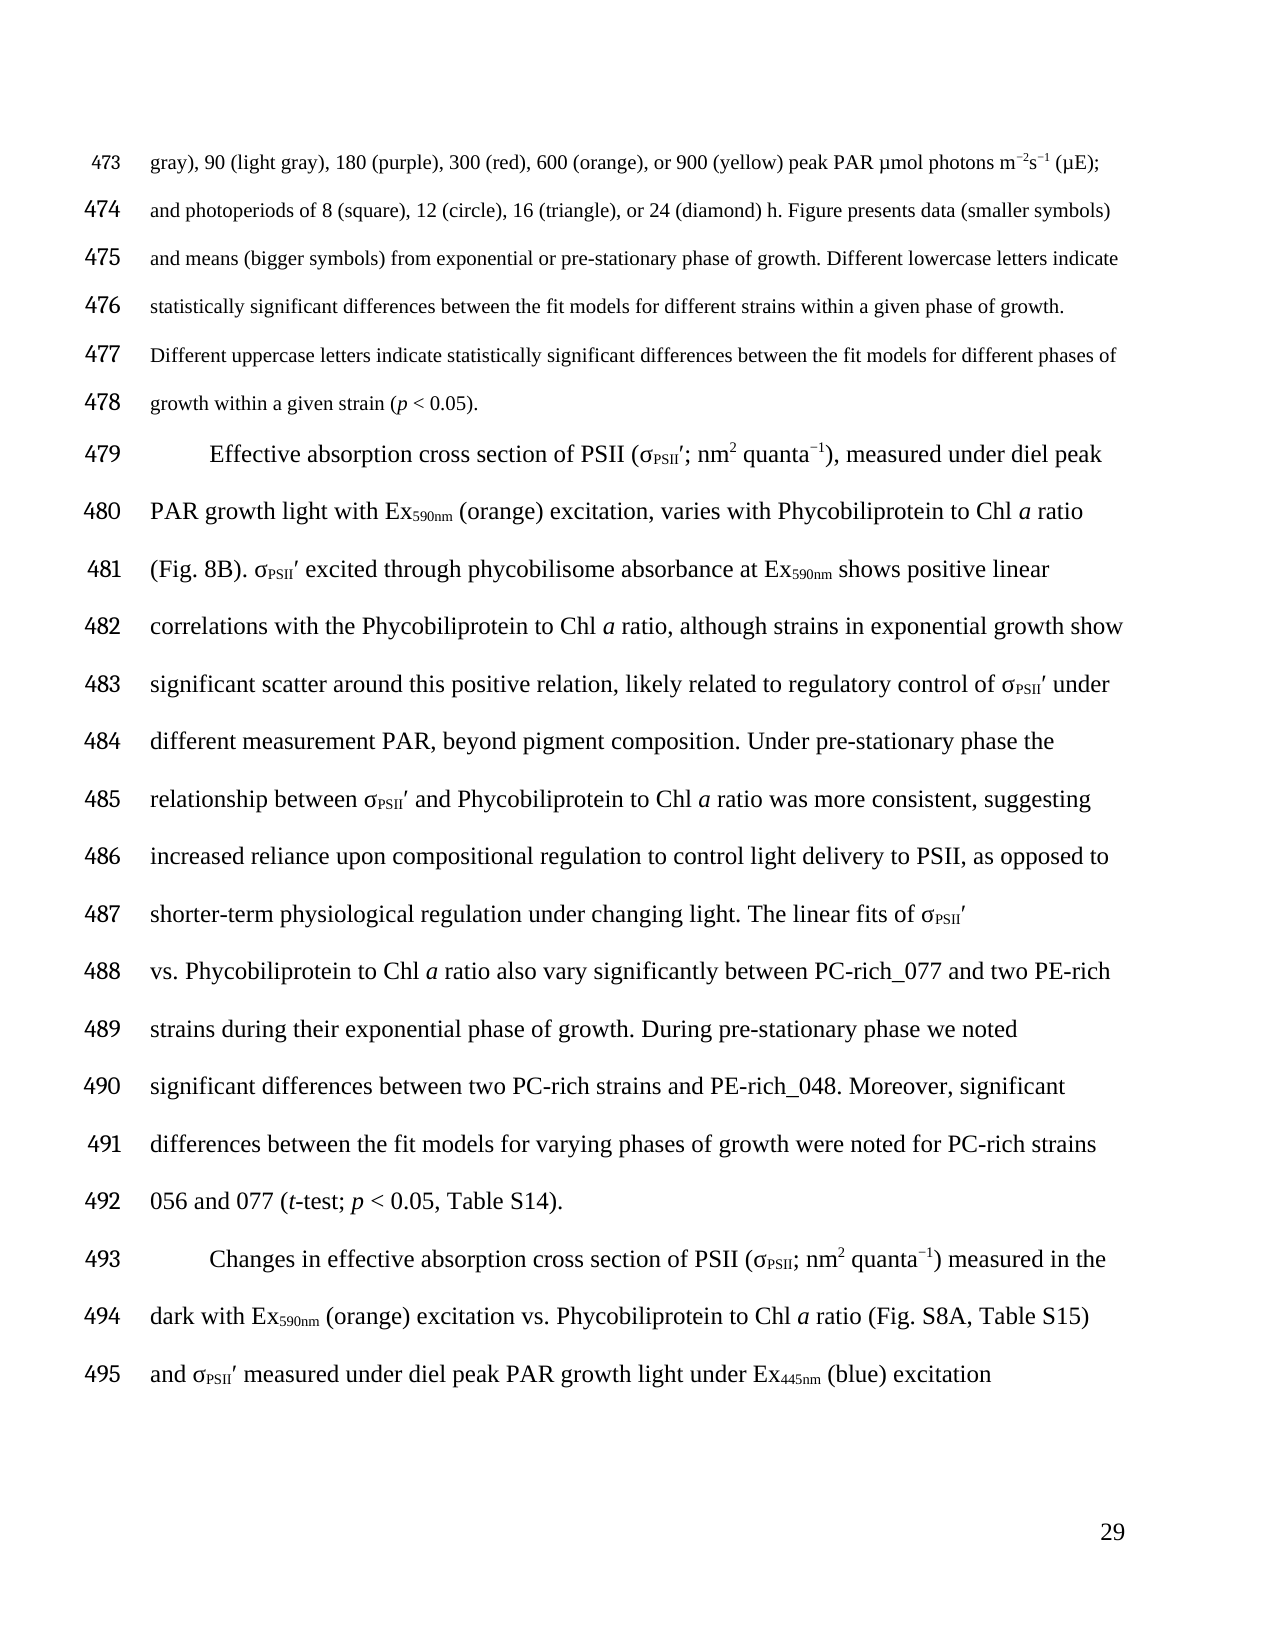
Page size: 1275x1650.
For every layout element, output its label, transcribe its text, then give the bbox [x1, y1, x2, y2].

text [150, 1244, 1125, 1387]
text Effective absorption cross section of PSII (σPSIIʹ; nm2 quanta−1), measured under diel peak PAR growth light with Ex590nm (orange) excitation, varies with Phycobiliprotein to Chl a ratio (Fig. 8B). σPSIIʹ excited through phycobilisome absorbance at Ex590nm shows positive linear correlations with the Phycobiliprotein to Chl a ratio, although strains in exponential growth show significant scatter around this positive relation, likely related to regulatory control of σPSIIʹ under different measurement PAR, beyond pigment composition. Under pre-stationary phase the relationship between σPSIIʹ and Phycobiliprotein to Chl a ratio was more consistent, suggesting increased reliance upon compositional regulation to control light delivery to PSII, as opposed to shorter-term physiological regulation under changing light. The linear fits of σPSIIʹ vs. Phycobiliprotein to Chl a ratio also vary significantly between PC-rich_077 and two PE-rich strains during their exponential phase of growth. During pre-stationary phase we noted significant differences between two PC-rich strains and PE-rich_048. Moreover, significant differences between the fit models for varying phases of growth were noted for PC-rich strains 056 and 077 (t-test; p < 0.05, Table S14). [150, 439, 1125, 1215]
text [150, 150, 1125, 415]
